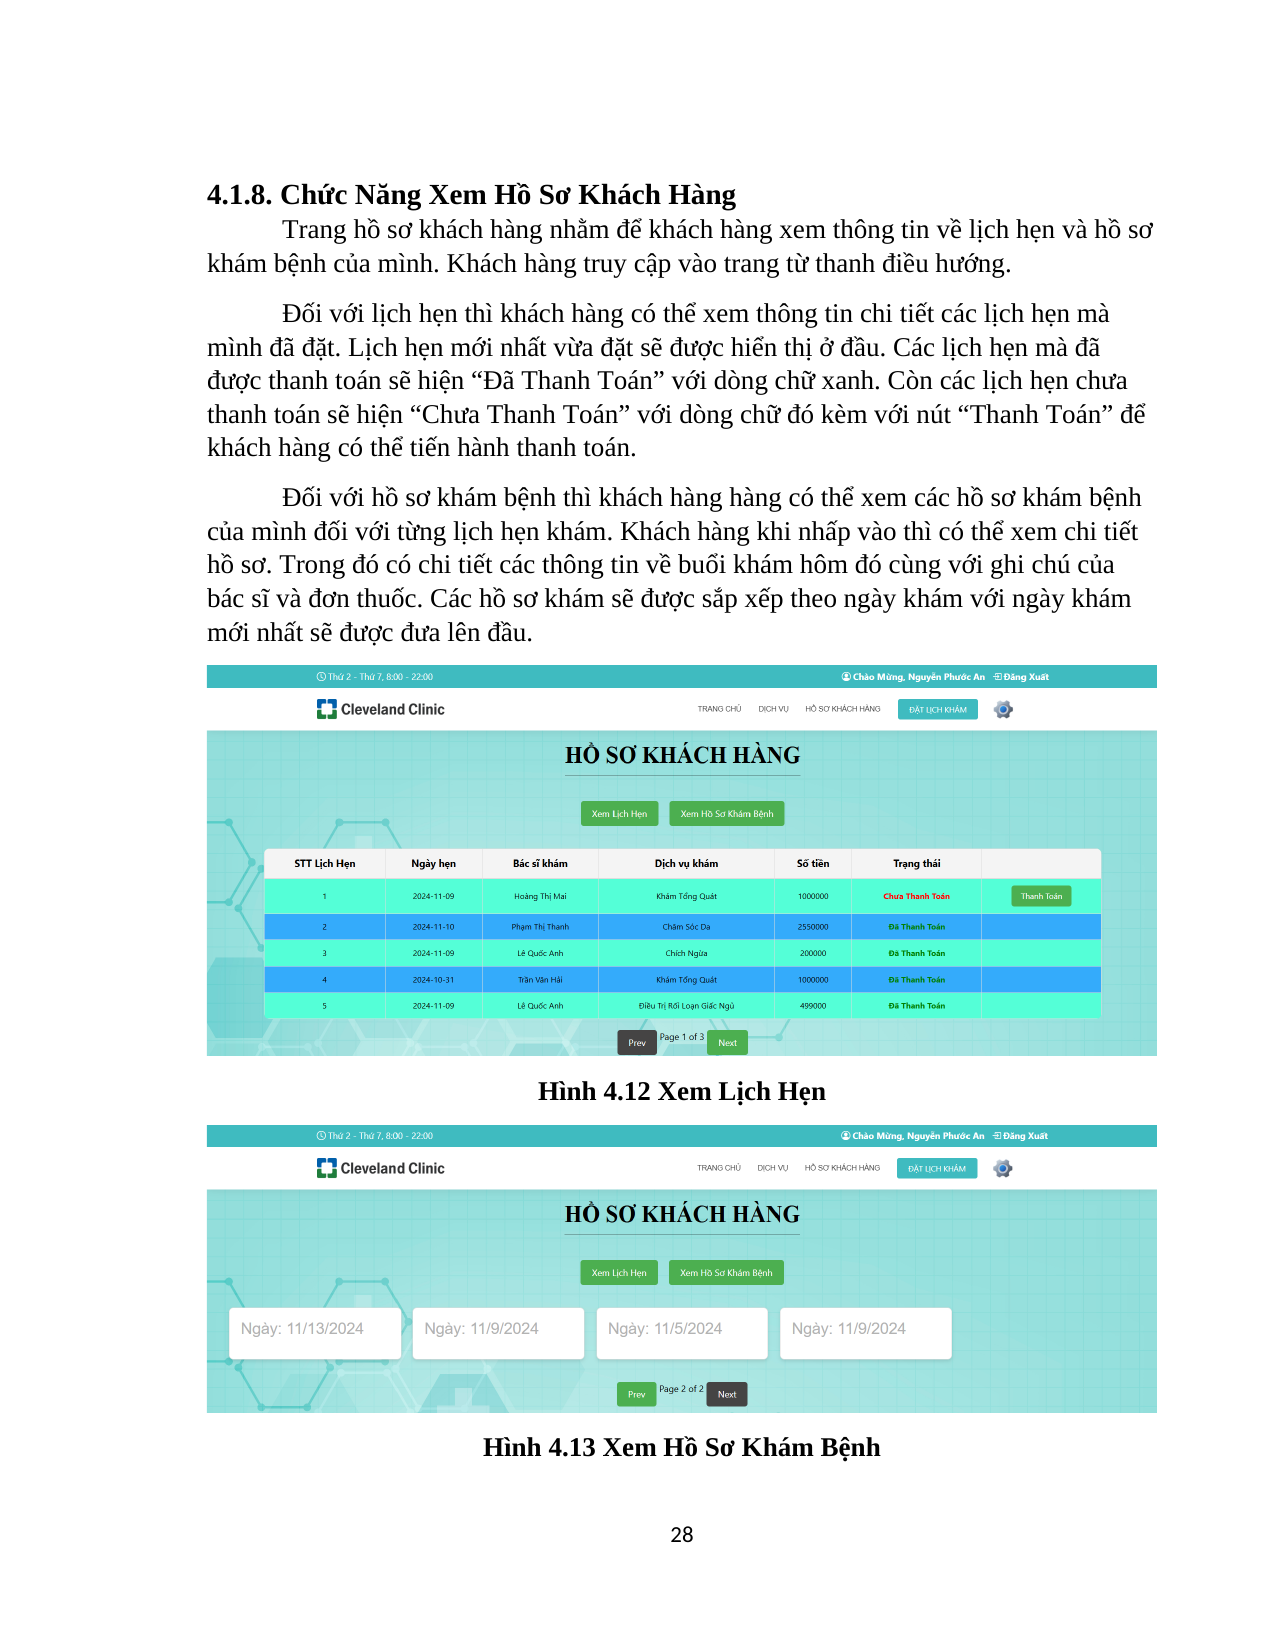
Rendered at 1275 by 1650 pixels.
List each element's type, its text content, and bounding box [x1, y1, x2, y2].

text Hình 4.12 Xem Lịch Hẹn [207, 1075, 1157, 1106]
picture [206, 665, 1157, 1056]
text Hình 4.13 Xem Hồ Sơ Khám Bệnh [207, 1431, 1157, 1463]
picture [206, 1125, 1157, 1413]
text Đối với lịch hẹn thì khách hàng có thể xem thông tin chi tiết các lịch hẹn mà mình đã đặt. Lịch hẹn mới nhất vừa đặt sẽ được hiển thị ở đầu. Các lịch hẹn mà đã được thanh toán sẽ hiện “Đã Thanh Toán” với dòng chữ xanh. Còn các lịch hẹn chưa thanh toán sẽ hiện “Chưa Thanh Toán” với dòng chữ đó kèm với nút “Thanh Toán” để khách hàng có thể tiến hành thanh toán. [207, 297, 1157, 462]
text Trang hồ sơ khách hàng nhằm để khách hàng xem thông tin về lịch hẹn và hồ sơ khám bệnh của mình. Khách hàng truy cập vào trang từ thanh điều hướng. [207, 213, 1157, 278]
text Đối với hồ sơ khám bệnh thì khách hàng hàng có thể xem các hồ sơ khám bệnh của mình đối với từng lịch hẹn khám. Khách hàng khi nhấp vào thì có thể xem chi tiết hồ sơ. Trong đó có chi tiết các thông tin về buổi khám hôm đó cùng với ghi chú của bác sĩ và đơn thuốc. Các hồ sơ khám sẽ được sắp xếp theo ngày khám với ngày khám mới nhất sẽ được đưa lên đầu. [207, 481, 1157, 647]
subtitle 4.1.8. Chức Năng Xem Hồ Sơ Khách Hàng [207, 177, 1157, 211]
